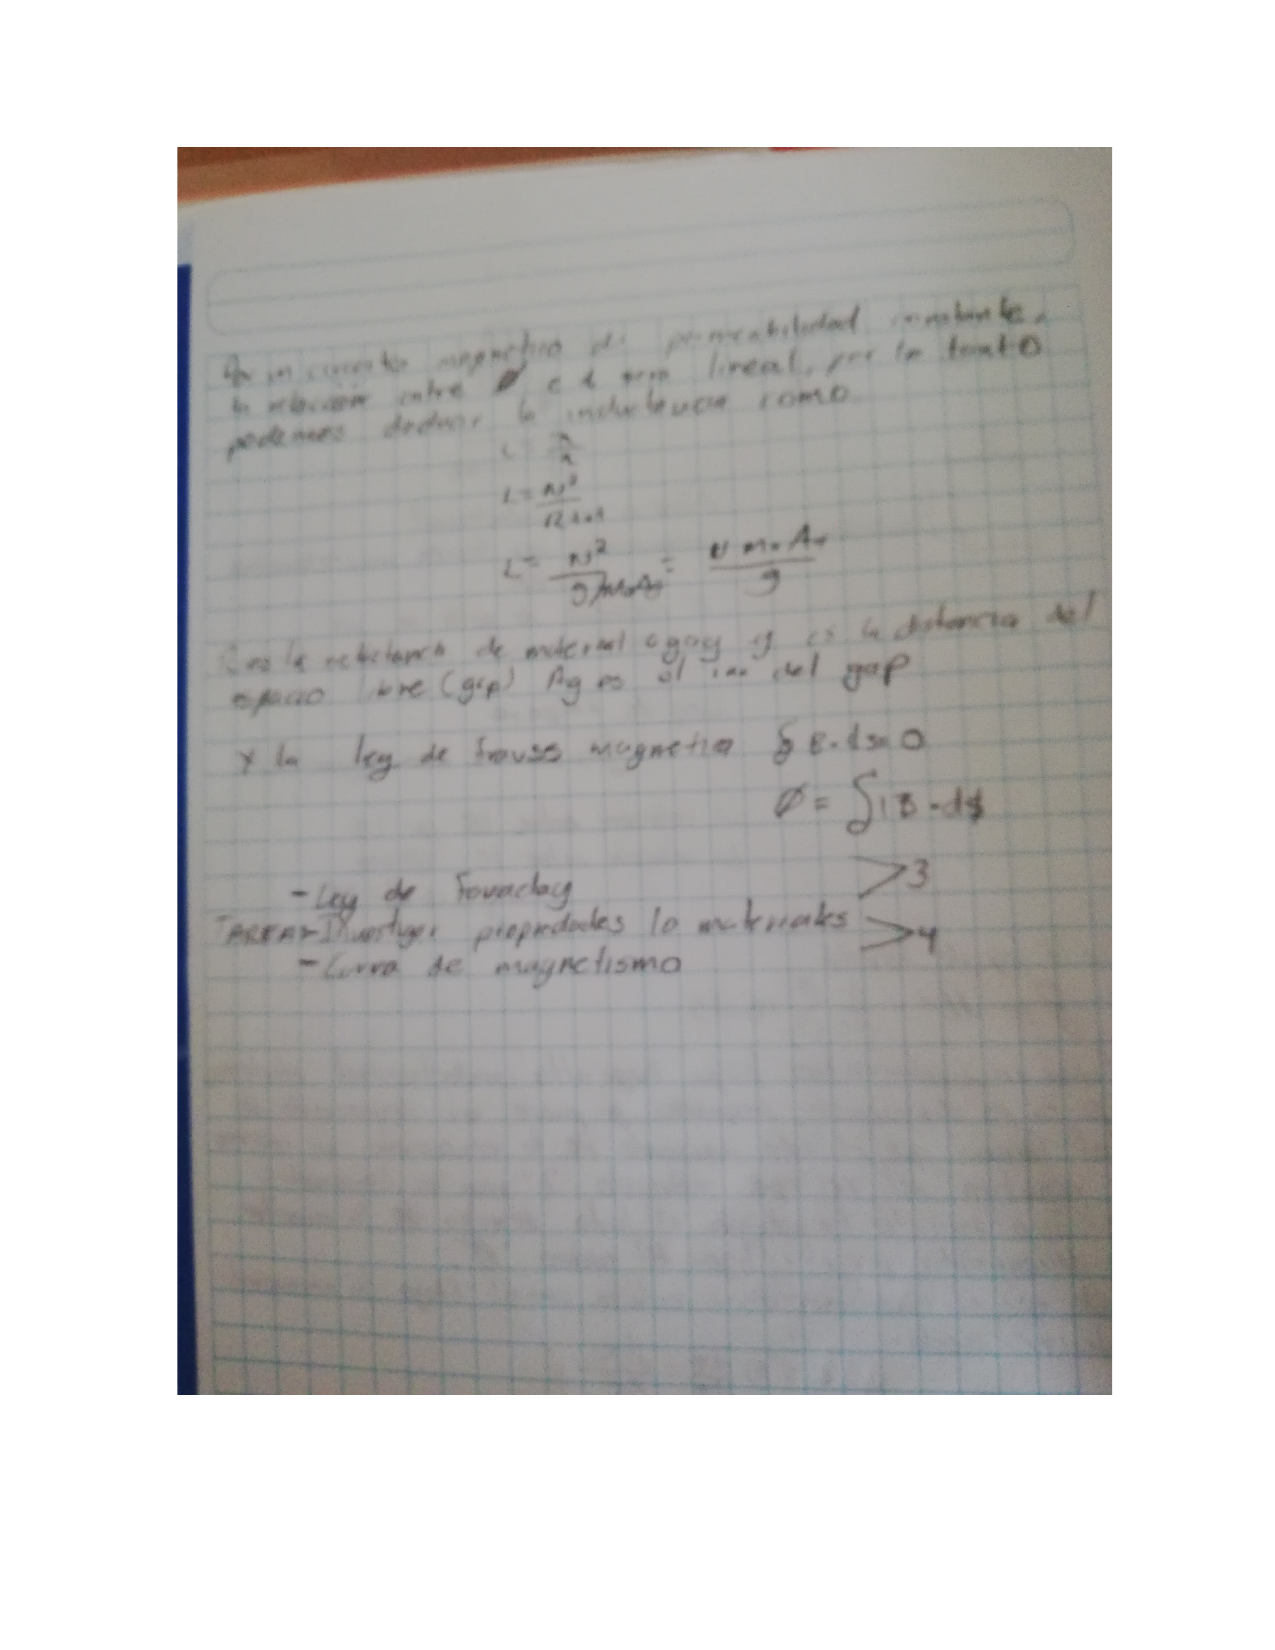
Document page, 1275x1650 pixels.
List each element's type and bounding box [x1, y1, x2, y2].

picture [177, 147, 1113, 1395]
